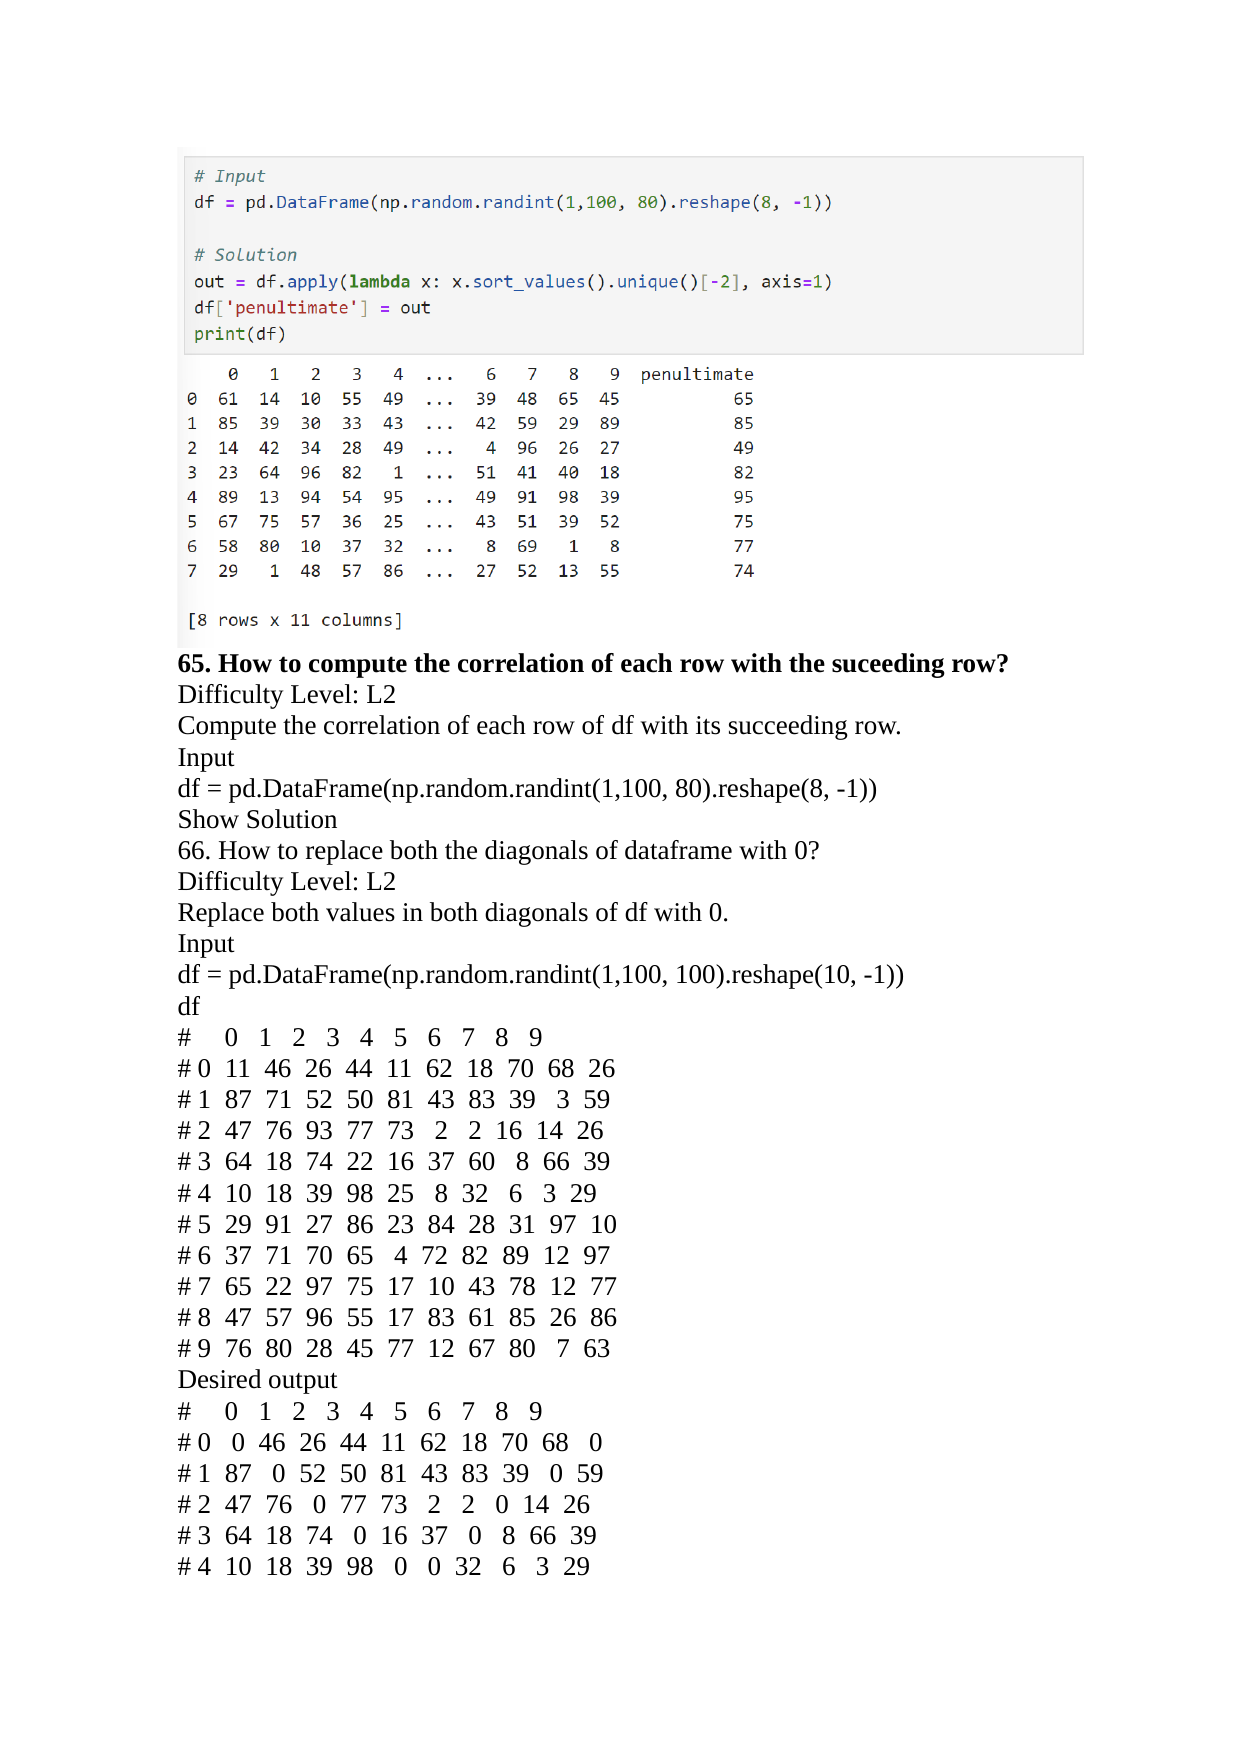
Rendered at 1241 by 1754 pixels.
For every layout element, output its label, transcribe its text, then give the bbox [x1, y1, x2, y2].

text # 0 1 2 3 4 5 6 7 8 9 [177, 1395, 1092, 1426]
text # 3 64 18 74 22 16 37 60 8 66 39 [177, 1146, 1092, 1177]
text # 1 87 71 52 50 81 43 83 39 3 59 [177, 1083, 1092, 1114]
text # 4 10 18 39 98 25 8 32 6 3 29 [177, 1177, 1092, 1208]
text # 6 37 71 70 65 4 72 82 89 12 97 [177, 1239, 1092, 1270]
text Desired output [177, 1363, 1092, 1395]
text # 2 47 76 0 77 73 2 2 0 14 26 [177, 1488, 1092, 1519]
text # 9 76 80 28 45 77 12 67 80 7 63 [177, 1332, 1092, 1363]
text Input [177, 927, 1092, 959]
text Show Solution [177, 803, 1092, 834]
text # 8 47 57 96 55 17 83 61 85 26 86 [177, 1301, 1092, 1332]
text Difficulty Level: L2 [177, 865, 1092, 896]
text # 0 11 46 26 44 11 62 18 70 68 26 [177, 1052, 1092, 1083]
text Replace both values in both diagonals of df with 0. [177, 896, 1092, 927]
text df = pd.DataFrame(np.random.randint(1,100, 80).reshape(8, -1)) [177, 772, 1092, 803]
text 65. How to compute the correlation of each row with the suceeding row? [177, 648, 1092, 678]
text # 1 87 0 52 50 81 43 83 39 0 59 [177, 1457, 1092, 1488]
text # 0 0 46 26 44 11 62 18 70 68 0 [177, 1426, 1092, 1457]
text 66. How to replace both the diagonals of dataframe with 0? [177, 834, 1092, 865]
text # 0 1 2 3 4 5 6 7 8 9 [177, 1021, 1092, 1052]
text df [177, 990, 1092, 1021]
text Difficulty Level: L2 [177, 678, 1092, 709]
text # 3 64 18 74 0 16 37 0 8 66 39 [177, 1519, 1092, 1550]
picture [177, 147, 1093, 648]
text df = pd.DataFrame(np.random.randint(1,100, 100).reshape(10, -1)) [177, 959, 1092, 990]
text # 2 47 76 93 77 73 2 2 16 14 26 [177, 1114, 1092, 1146]
text # 5 29 91 27 86 23 84 28 31 97 10 [177, 1208, 1092, 1239]
text Compute the correlation of each row of df with its succeeding row. [177, 709, 1092, 741]
text # 4 10 18 39 98 0 0 32 6 3 29 [177, 1550, 1092, 1582]
text Input [177, 741, 1092, 772]
text # 7 65 22 97 75 17 10 43 78 12 77 [177, 1270, 1092, 1301]
